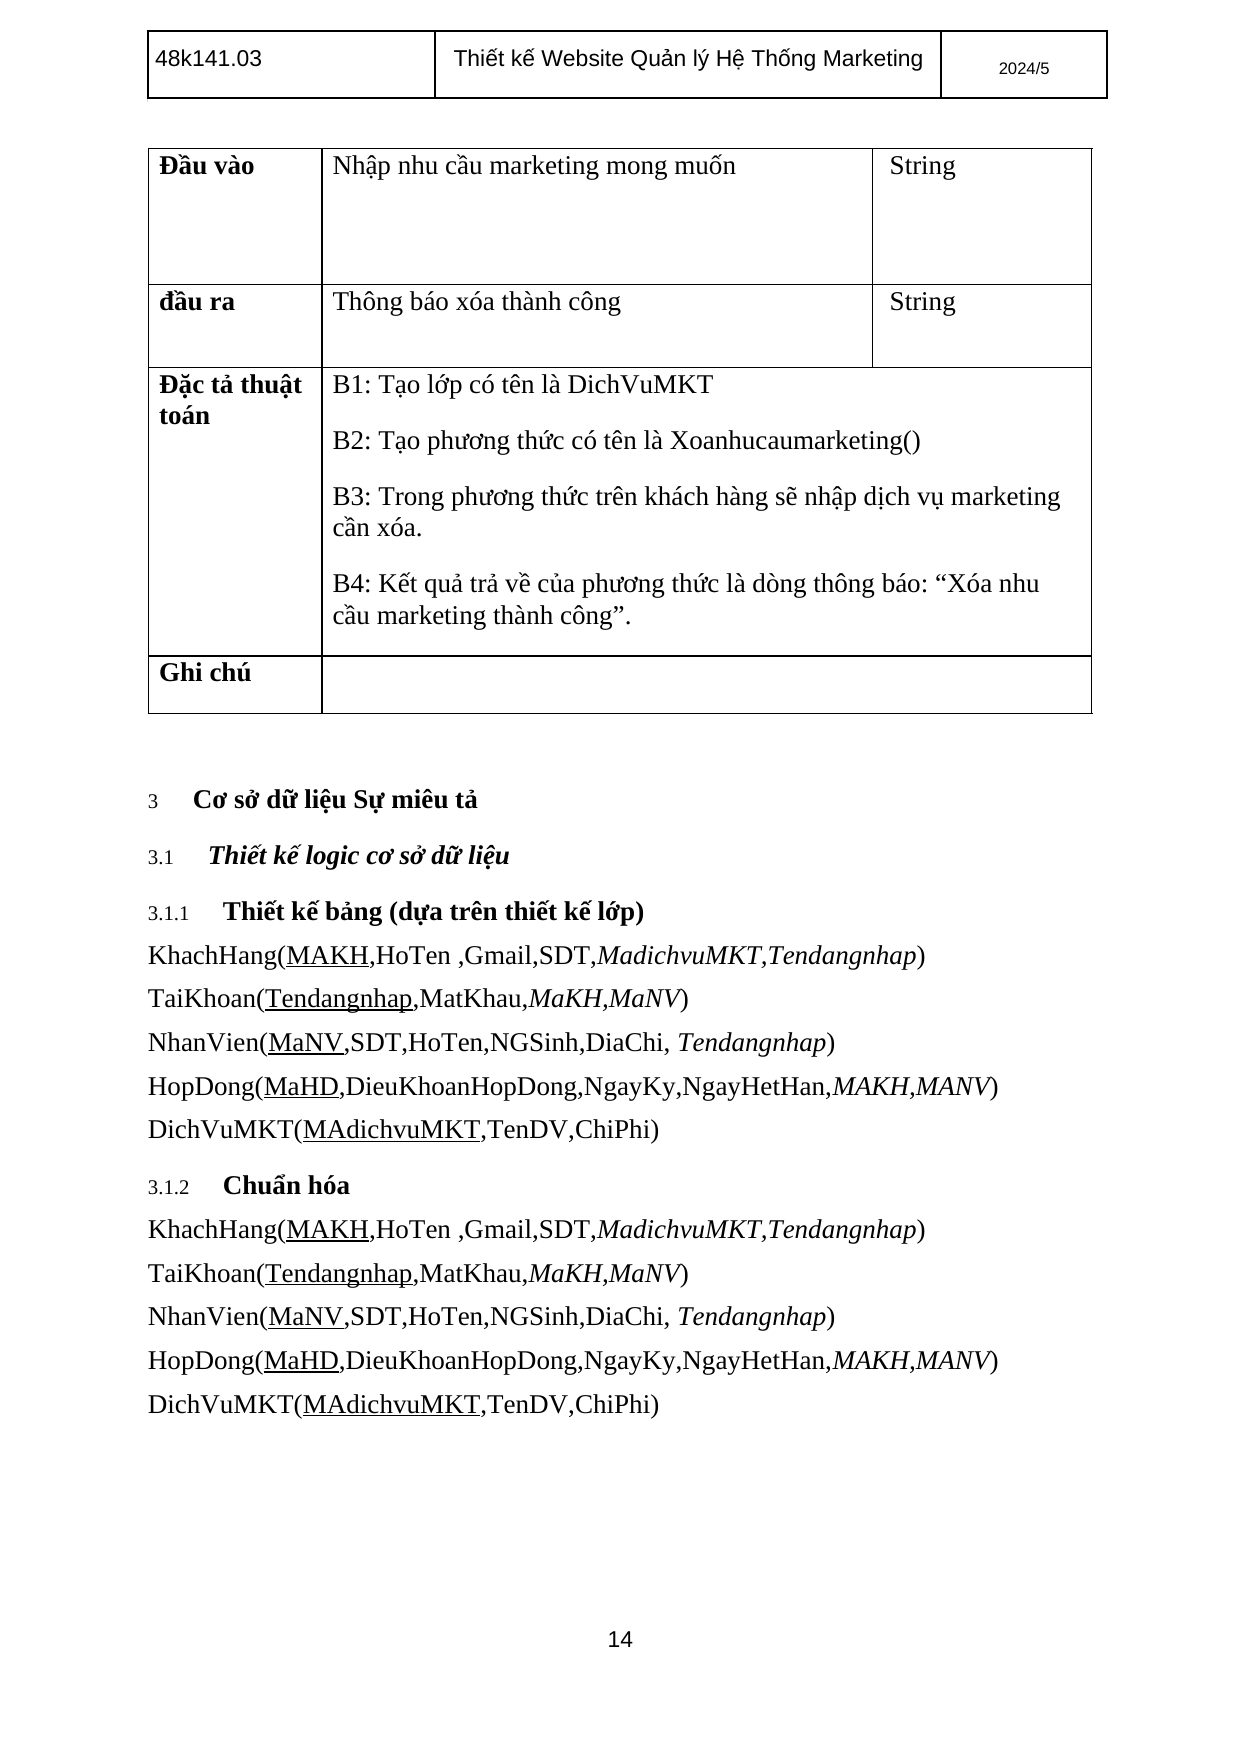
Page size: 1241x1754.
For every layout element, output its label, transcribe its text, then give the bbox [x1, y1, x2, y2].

table_cell Đặc tả thuật toán [149, 368, 321, 655]
text KhachHang(MAKH,HoTen ,Gmail,SDT,MadichvuMKT,Tendangnhap) [148, 939, 1092, 970]
table_cell [323, 657, 1091, 713]
text NhanVien(MaNV,SDT,HoTen,NGSinh,DiaChi, Tendangnhap) [148, 1026, 1092, 1057]
subtitle Thiết kế logic cơ sở dữ liệu [148, 839, 1092, 870]
text DichVuMKT(MAdichvuMKT,TenDV,ChiPhi) [148, 1113, 1092, 1144]
table_cell String [873, 285, 1091, 366]
table_cell đầu ra [149, 285, 321, 366]
text HopDong(MaHD,DieuKhoanHopDong,NgayKy,NgayHetHan,MAKH,MANV) [148, 1344, 1092, 1375]
table_cell B1: Tạo lớp có tên là DichVuMKT B2: Tạo phương thức có tên là Xoanhucaumarketing() B3: Trong phương thức trên khách hàng sẽ nhập dịch vụ marketing cần xóa. B4: Kết quả trả về của phương thức là dòng thông báo: “Xóa nhu cầu marketing thành công”. [323, 368, 1091, 655]
text TaiKhoan(Tendangnhap,MatKhau,MaKH,MaNV) [148, 982, 1092, 1013]
table_cell String [873, 149, 1091, 284]
text DichVuMKT(MAdichvuMKT,TenDV,ChiPhi) [148, 1388, 1092, 1419]
subtitle Thiết kế bảng (dựa trên thiết kế lớp) [148, 895, 1092, 926]
text KhachHang(MAKH,HoTen ,Gmail,SDT,MadichvuMKT,Tendangnhap) [148, 1213, 1092, 1244]
text HopDong(MaHD,DieuKhoanHopDong,NgayKy,NgayHetHan,MAKH,MANV) [148, 1070, 1092, 1101]
subtitle Cơ sở dữ liệu Sự miêu tả [148, 783, 1092, 814]
table_cell Ghi chú [149, 657, 321, 713]
text NhanVien(MaNV,SDT,HoTen,NGSinh,DiaChi, Tendangnhap) [148, 1300, 1092, 1332]
table_cell Đầu vào [149, 149, 321, 284]
table_cell Nhập nhu cầu marketing mong muốn [323, 149, 872, 284]
table_cell Thông báo xóa thành công [323, 285, 872, 366]
subtitle Chuẩn hóa [148, 1169, 1092, 1201]
text TaiKhoan(Tendangnhap,MatKhau,MaKH,MaNV) [148, 1257, 1092, 1288]
